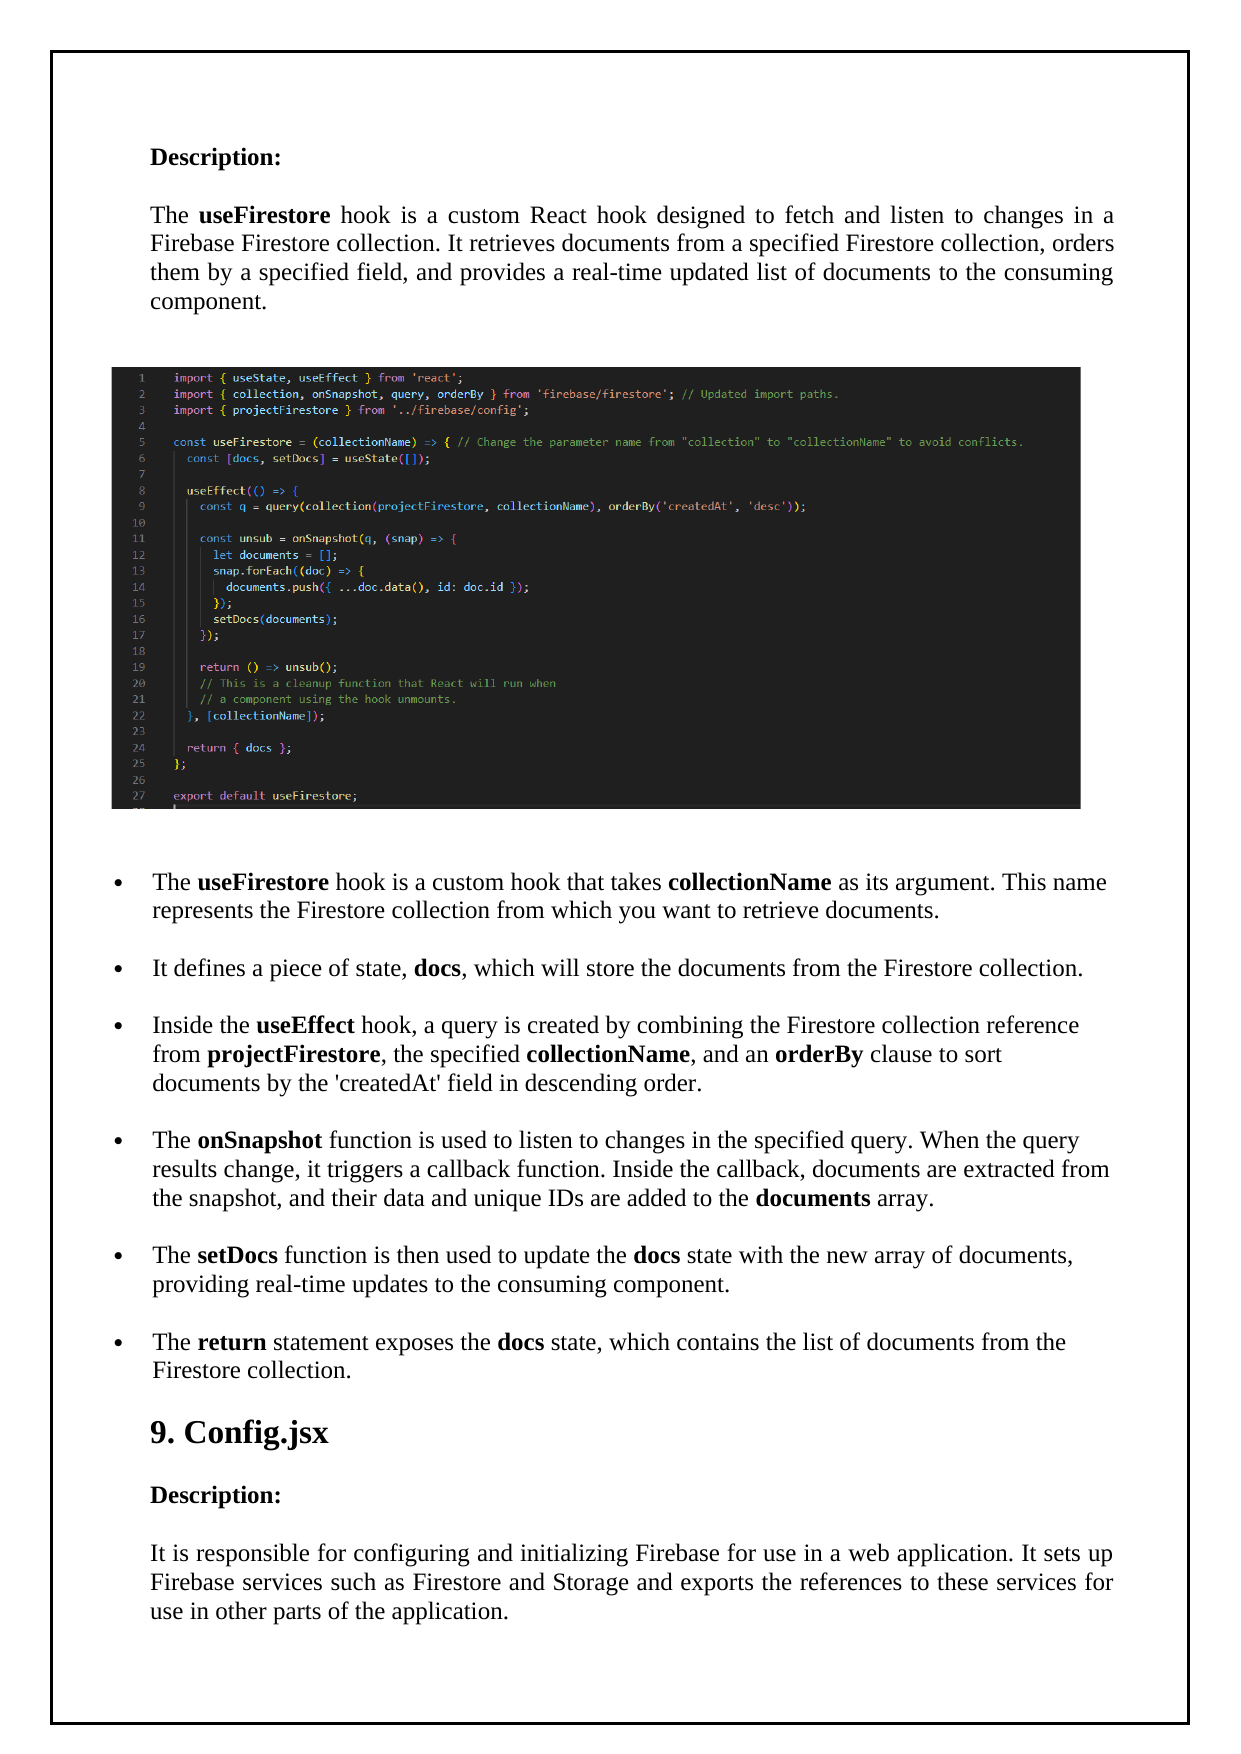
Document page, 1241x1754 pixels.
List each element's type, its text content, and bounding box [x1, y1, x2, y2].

text It is responsible for configuring and initializing Firebase for use in a web application. It sets up Firebase services such as Firestore and Storage and exports the references to these services for use in other parts of the application. [150, 1538, 1115, 1625]
list It defines a piece of state, docs, which will store the documents from the Firestore collection. [114, 953, 1115, 982]
text The useFirestore hook is a custom React hook designed to fetch and listen to changes in a Firebase Firestore collection. It retrieves documents from a specified Firestore collection, orders them by a specified field, and provides a real-time updated list of documents to the consuming component. [150, 200, 1115, 315]
list The return statement exposes the docs state, which contains the list of documents from the Firestore collection. [114, 1327, 1115, 1384]
list Inside the useEffect hook, a query is created by combining the Firestore collection reference from projectFirestore, the specified collectionName, and an orderBy clause to sort documents by the 'createdAt' field in descending order. [114, 1010, 1115, 1097]
list The useFirestore hook is a custom hook that takes collectionName as its argument. This name represents the Firestore collection from which you want to retrieve documents. [114, 867, 1115, 924]
text Description: [150, 1480, 1115, 1509]
subtitle Config.jsx [150, 1413, 1115, 1451]
text Description: [150, 142, 1115, 170]
picture [111, 367, 1081, 809]
list The onSnapshot function is used to listen to changes in the specified query. When the query results change, it triggers a callback function. Inside the callback, documents are extracted from the snapshot, and their data and unique IDs are added to the documents array. [114, 1125, 1115, 1212]
list The setDocs function is then used to update the docs state with the new array of documents, providing real-time updates to the consuming component. [114, 1240, 1115, 1298]
